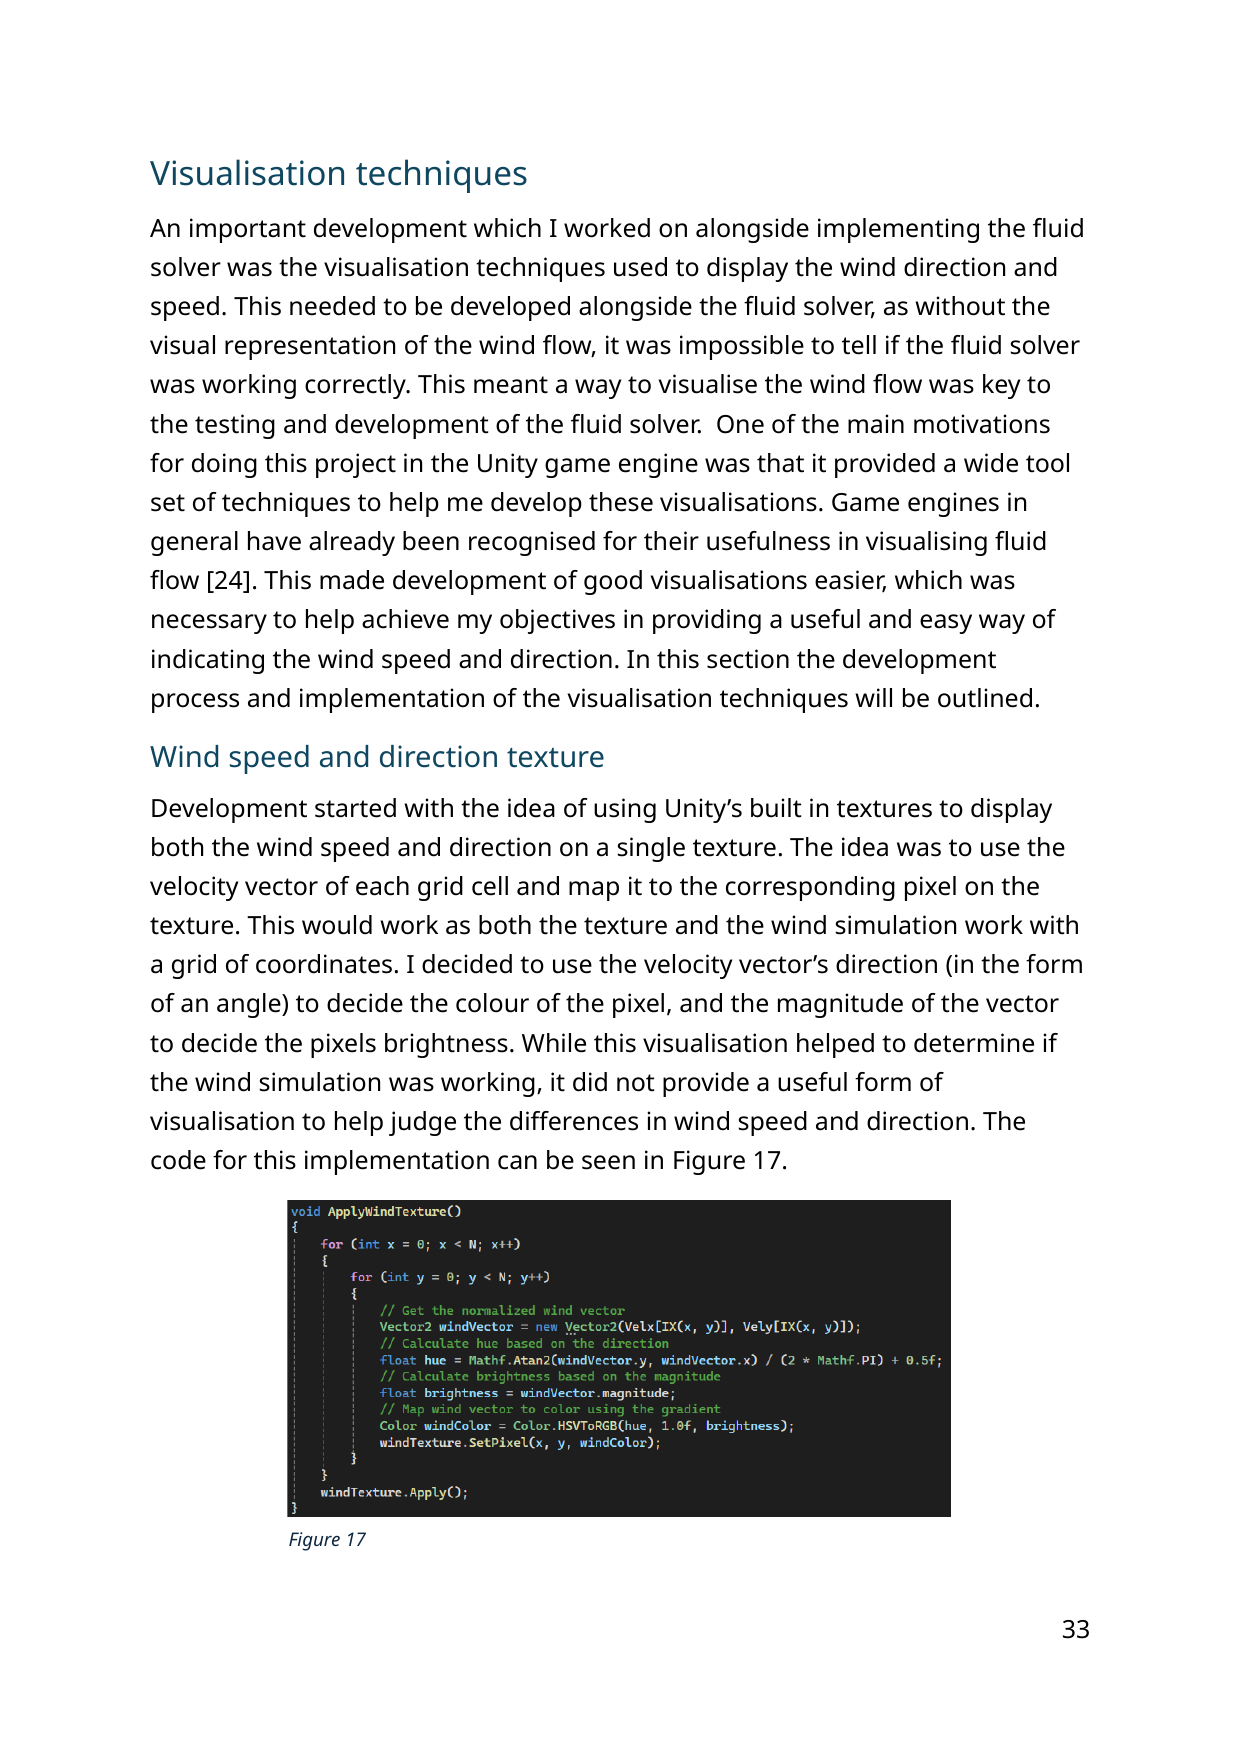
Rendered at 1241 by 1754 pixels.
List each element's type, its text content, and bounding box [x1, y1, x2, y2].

text An important development which I worked on alongside implementing the fluid solver was the visualisation techniques used to display the wind direction and speed. This needed to be developed alongside the fluid solver, as without the visual representation of the wind flow, it was impossible to tell if the fluid solver was working correctly. This meant a way to visualise the wind flow was key to the testing and development of the fluid solver. One of the main motivations for doing this project in the Unity game engine was that it provided a wide tool set of techniques to help me develop these visualisations. Game engines in general have already been recognised for their usefulness in visualising fluid flow . This made development of good visualisations easier, which was necessary to help achieve my objectives in providing a useful and easy way of indicating the wind speed and direction. In this section the development process and implementation of the visualisation techniques will be outlined. [150, 211, 1090, 714]
picture [287, 1200, 951, 1517]
subtitle Wind speed and direction texture [150, 736, 1090, 776]
subtitle Visualisation techniques [150, 150, 1090, 195]
text Development started with the idea of using Unity’s built in textures to display both the wind speed and direction on a single texture. The idea was to use the velocity vector of each grid cell and map it to the corresponding pixel on the texture. This would work as both the texture and the wind simulation work with a grid of coordinates. I decided to use the velocity vector’s direction (in the form of an angle) to decide the colour of the pixel, and the magnitude of the vector to decide the pixels brightness. While this visualisation helped to determine if the wind simulation was working, it did not provide a useful form of visualisation to help judge the differences in wind speed and direction. The code for this implementation can be seen in Figure 17. [150, 790, 1090, 1177]
